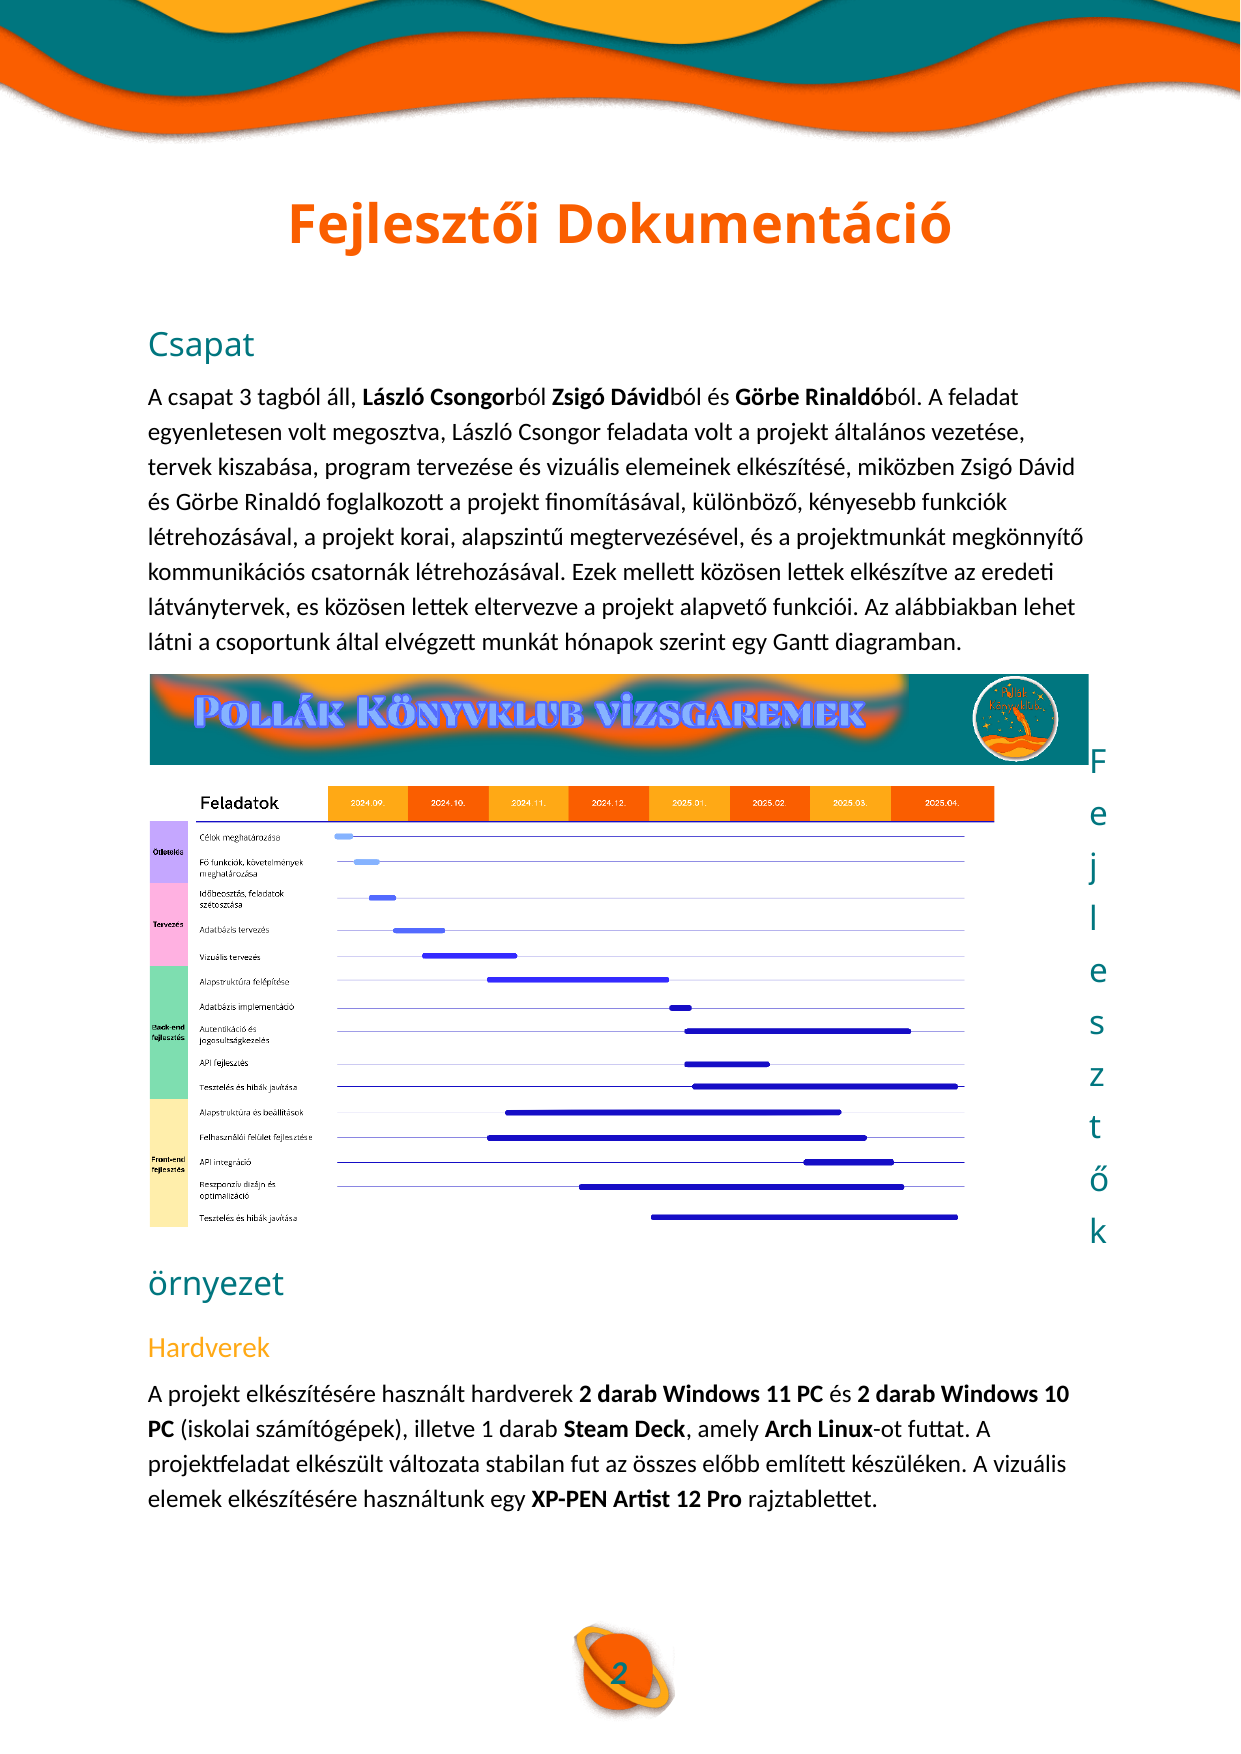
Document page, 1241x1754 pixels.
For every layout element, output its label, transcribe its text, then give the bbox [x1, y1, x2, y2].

picture [148, 672, 1088, 1226]
text A csapat 3 tagból áll, László Csongorból Zsigó Dávidból és Görbe Rinaldóból. A feladat egyenletesen volt megosztva, László Csongor feladata volt a projekt általános vezetése, tervek kiszabása, program tervezése és vizuális elemeinek elkészítésé, miközben Zsigó Dávid és Görbe Rinaldó foglalkozott a projekt finomításával, különböző, kényesebb funkciók létrehozásával, a projekt korai, alapszintű megtervezésével, és a projektmunkát megkönnyítő kommunikációs csatornák létrehozásával. Ezek mellett közösen lettek elkészítve az eredeti látványtervek, es közösen lettek eltervezve a projekt alapvető funkciói. Az alábbiakban lehet látni a csoportunk által elvégzett munkát hónapok szerint egy Gantt diagramban. [148, 381, 1093, 657]
subtitle Csapat [148, 321, 1093, 366]
text A projekt elkészítésére használt hardverek 2 darab Windows 11 PC és 2 darab Windows 10 PC (iskolai számítógépek), illetve 1 darab Steam Deck, amely Arch Linux-ot futtat. A projektfeladat elkészült változata stabilan fut az összes előbb említett készüléken. A vizuális elemek elkészítésére használtunk egy XP-PEN Artist 12 Pro rajztablettet. [148, 1378, 1093, 1513]
picture [559, 1617, 681, 1728]
subtitle Fejlesztői Dokumentáció [148, 185, 1093, 259]
subtitle Hardverek [148, 1329, 1093, 1364]
picture [0, 0, 1241, 201]
subtitle Fejlesztőkörnyezet [148, 1122, 1093, 1305]
